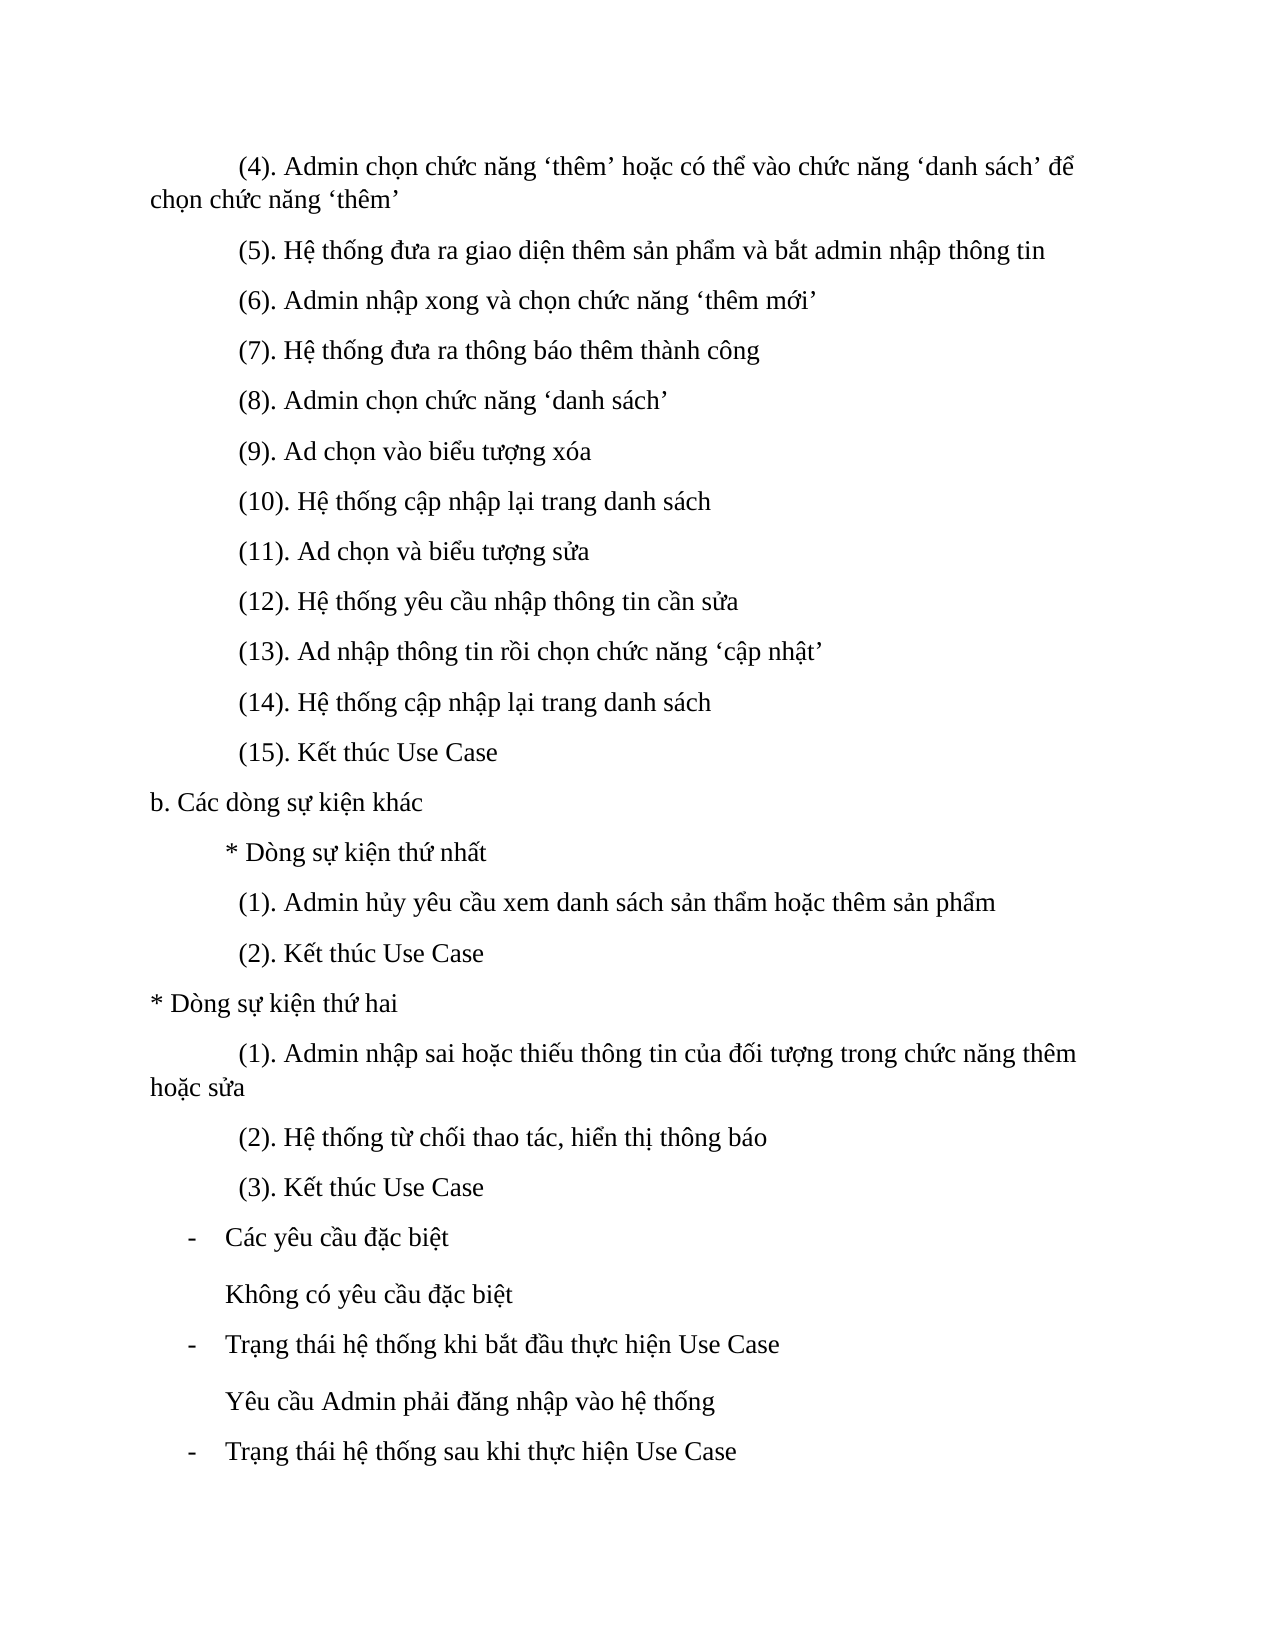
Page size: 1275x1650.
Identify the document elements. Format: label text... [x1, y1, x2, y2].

text (11). Ad chọn và biểu tượng sửa [150, 535, 1125, 566]
text (4). Admin chọn chức năng ‘thêm’ hoặc có thể vào chức năng ‘danh sách’ để chọn chức năng ‘thêm’ [150, 150, 1125, 215]
text (1). Admin nhập sai hoặc thiếu thông tin của đối tượng trong chức năng thêm hoặc sửa [150, 1037, 1125, 1102]
list Trạng thái hệ thống khi bắt đầu thực hiện Use Case [187, 1328, 1125, 1359]
text (2). Hệ thống từ chối thao tác, hiển thị thông báo [150, 1121, 1125, 1152]
text (15). Kết thúc Use Case [150, 736, 1125, 767]
text b. Các dòng sự kiện khác [150, 786, 1125, 817]
text (8). Admin chọn chức năng ‘danh sách’ [150, 384, 1125, 416]
text (14). Hệ thống cập nhập lại trang danh sách [150, 686, 1125, 717]
text (9). Ad chọn vào biểu tượng xóa [150, 434, 1125, 466]
text (5). Hệ thống đưa ra giao diện thêm sản phẩm và bắt admin nhập thông tin [150, 234, 1125, 265]
list Trạng thái hệ thống sau khi thực hiện Use Case [187, 1435, 1125, 1466]
text (13). Ad nhập thông tin rồi chọn chức năng ‘cập nhật’ [150, 635, 1125, 667]
text * Dòng sự kiện thứ nhất [150, 836, 1125, 867]
list Các yêu cầu đặc biệt [187, 1221, 1125, 1252]
text Yêu cầu Admin phải đăng nhập vào hệ thống [150, 1384, 1125, 1416]
text (12). Hệ thống yêu cầu nhập thông tin cần sửa [150, 585, 1125, 616]
text (6). Admin nhập xong và chọn chức năng ‘thêm mới’ [150, 284, 1125, 315]
text (3). Kết thúc Use Case [150, 1171, 1125, 1202]
text * Dòng sự kiện thứ hai [150, 987, 1125, 1018]
text (10). Hệ thống cập nhập lại trang danh sách [150, 485, 1125, 516]
text Không có yêu cầu đặc biệt [150, 1278, 1125, 1309]
text (7). Hệ thống đưa ra thông báo thêm thành công [150, 334, 1125, 365]
text (2). Kết thúc Use Case [150, 937, 1125, 968]
text (1). Admin hủy yêu cầu xem danh sách sản thẩm hoặc thêm sản phẩm [150, 886, 1125, 918]
